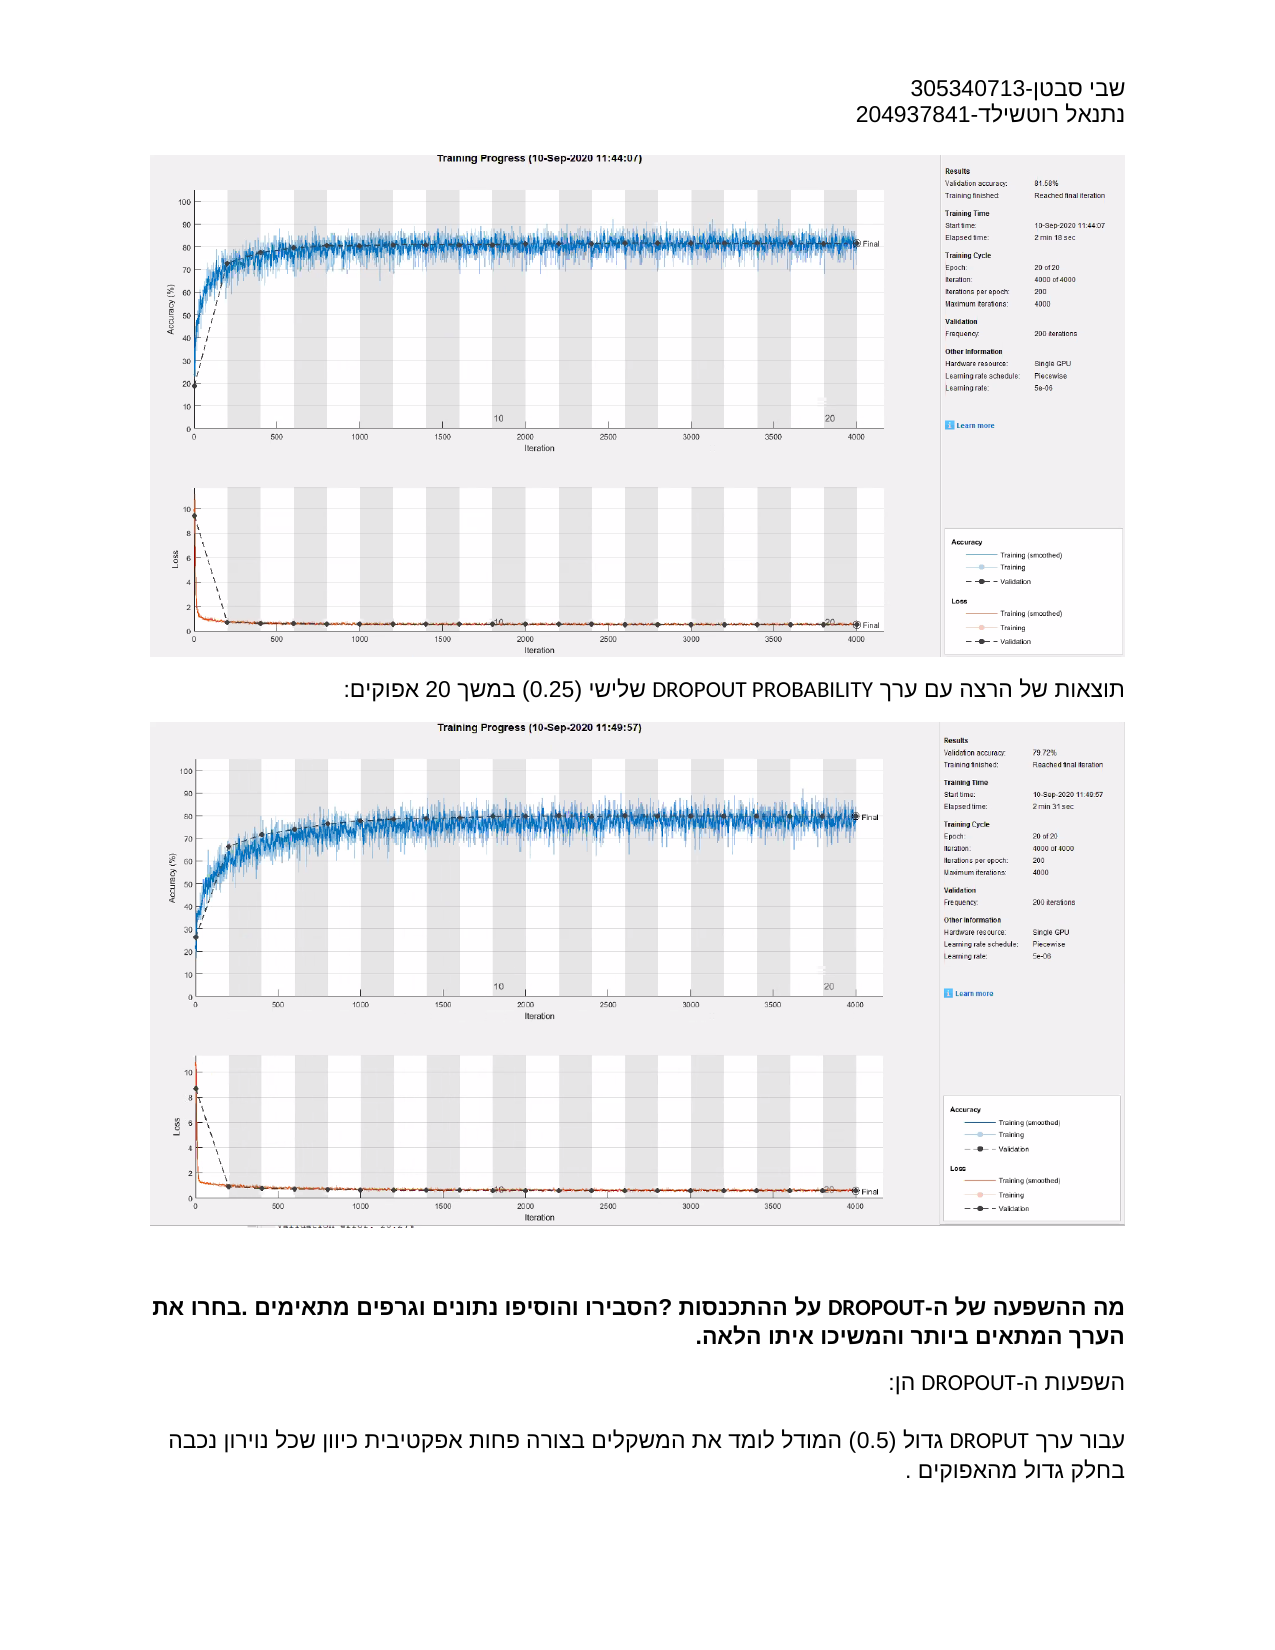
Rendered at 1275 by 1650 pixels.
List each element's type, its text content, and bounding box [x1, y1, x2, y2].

picture [150, 722, 1125, 1228]
text השפעות ה-DROPOUT הן: עבור ערך DROPUT גדול (0.5) המודל לומד את המשקלים בצורה פחות אפקטיבית כיוון שכל נוירון נכבה בחלק גדול מהאפוקים . [150, 1368, 1125, 1483]
text מה ההשפעה של ה-DROPOUT על ההתכנסות ?הסבירו והוסיפו נתונים וגרפים מתאימים .בחרו את הערך המתאים ביותר והמשיכו איתו הלאה. [150, 1293, 1125, 1349]
text תוצאות של הרצה עם ערך DROPOUT PROBABILITY שלישי (0.25) במשך 20 אפוקים: [150, 675, 1125, 703]
picture [150, 155, 1125, 657]
